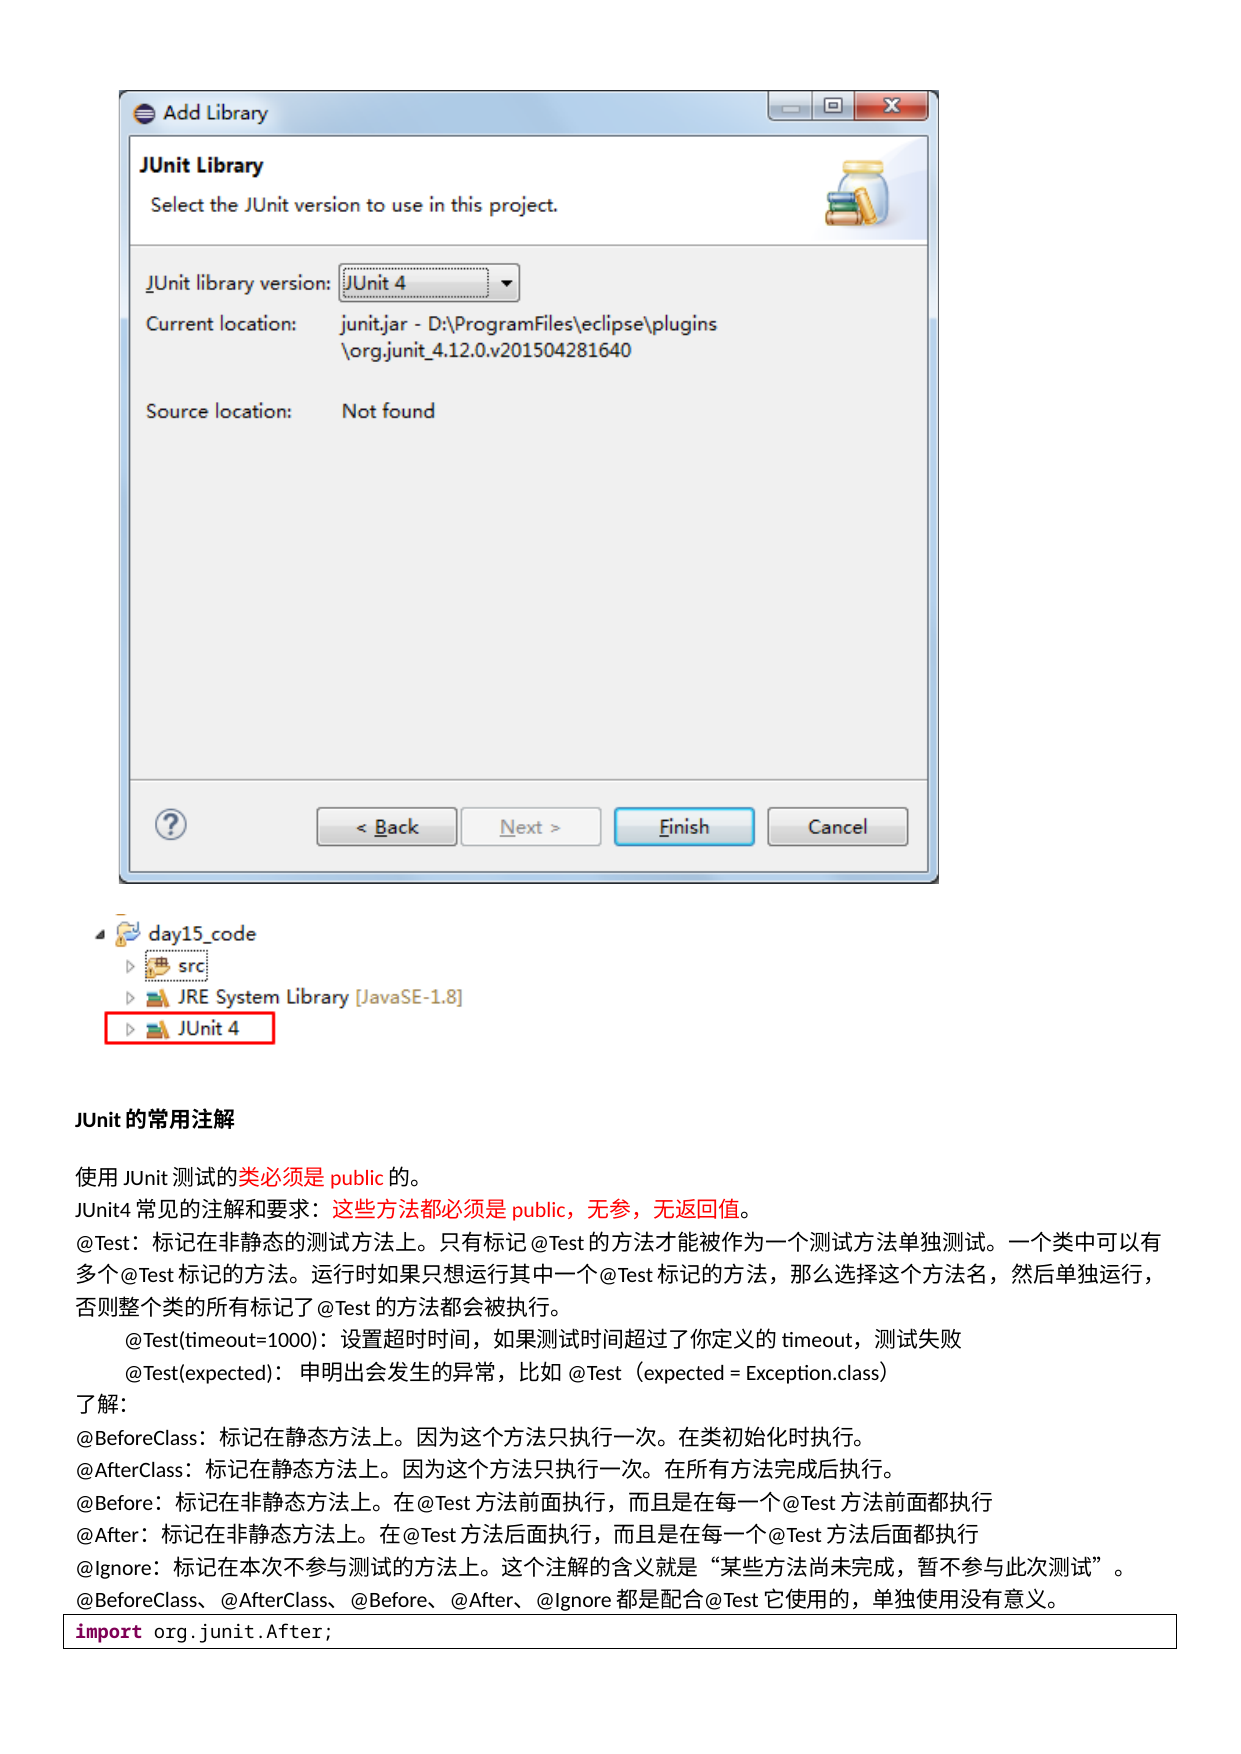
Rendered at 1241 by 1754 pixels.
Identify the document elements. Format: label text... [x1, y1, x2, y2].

text @Before：标记在非静态方法上。在@Test方法前面执行，而且是在每一个@Test方法前面都执行 [75, 1484, 1165, 1517]
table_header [64, 1615, 1176, 1648]
text @After：标记在非静态方法上。在@Test方法后面执行，而且是在每一个@Test方法后面都执行 [75, 1517, 1165, 1549]
text @Test(timeout=1000)：设置超时时间，如果测试时间超过了你定义的timeout，测试失败 [75, 1322, 1165, 1354]
text @Test(expected)： 申明出会发生的异常，比如 @Test（expected = Exception.class） [75, 1354, 1165, 1387]
text @Test：标记在非静态的测试方法上。只有标记@Test的方法才能被作为一个测试方法单独测试。一个类中可以有多个@Test标记的方法。运行时如果只想运行其中一个@Test标记的方法，那么选择这个方法名，然后单独运行，否则整个类的所有标记了@Test的方法都会被执行。 [75, 1224, 1165, 1322]
text @BeforeClass、@AfterClass、@Before、@After、@Ignore都是配合@Test它使用的，单独使用没有意义。 [75, 1582, 1165, 1614]
text @Ignore：标记在本次不参与测试的方法上。这个注解的含义就是“某些方法尚未完成，暂不参与此次测试”。 [75, 1549, 1165, 1582]
picture [75, 914, 479, 1048]
text @AfterClass：标记在静态方法上。因为这个方法只执行一次。在所有方法完成后执行。 [75, 1452, 1165, 1484]
text @BeforeClass：标记在静态方法上。因为这个方法只执行一次。在类初始化时执行。 [75, 1419, 1165, 1452]
text 了解： [75, 1387, 1165, 1419]
text 使用JUnit测试的类必须是public的。 [75, 1159, 1165, 1192]
text JUnit的常用注解 [75, 1102, 1165, 1134]
picture [118, 90, 939, 884]
text JUnit4常见的注解和要求：这些方法都必须是public，无参，无返回值。 [75, 1192, 1165, 1224]
